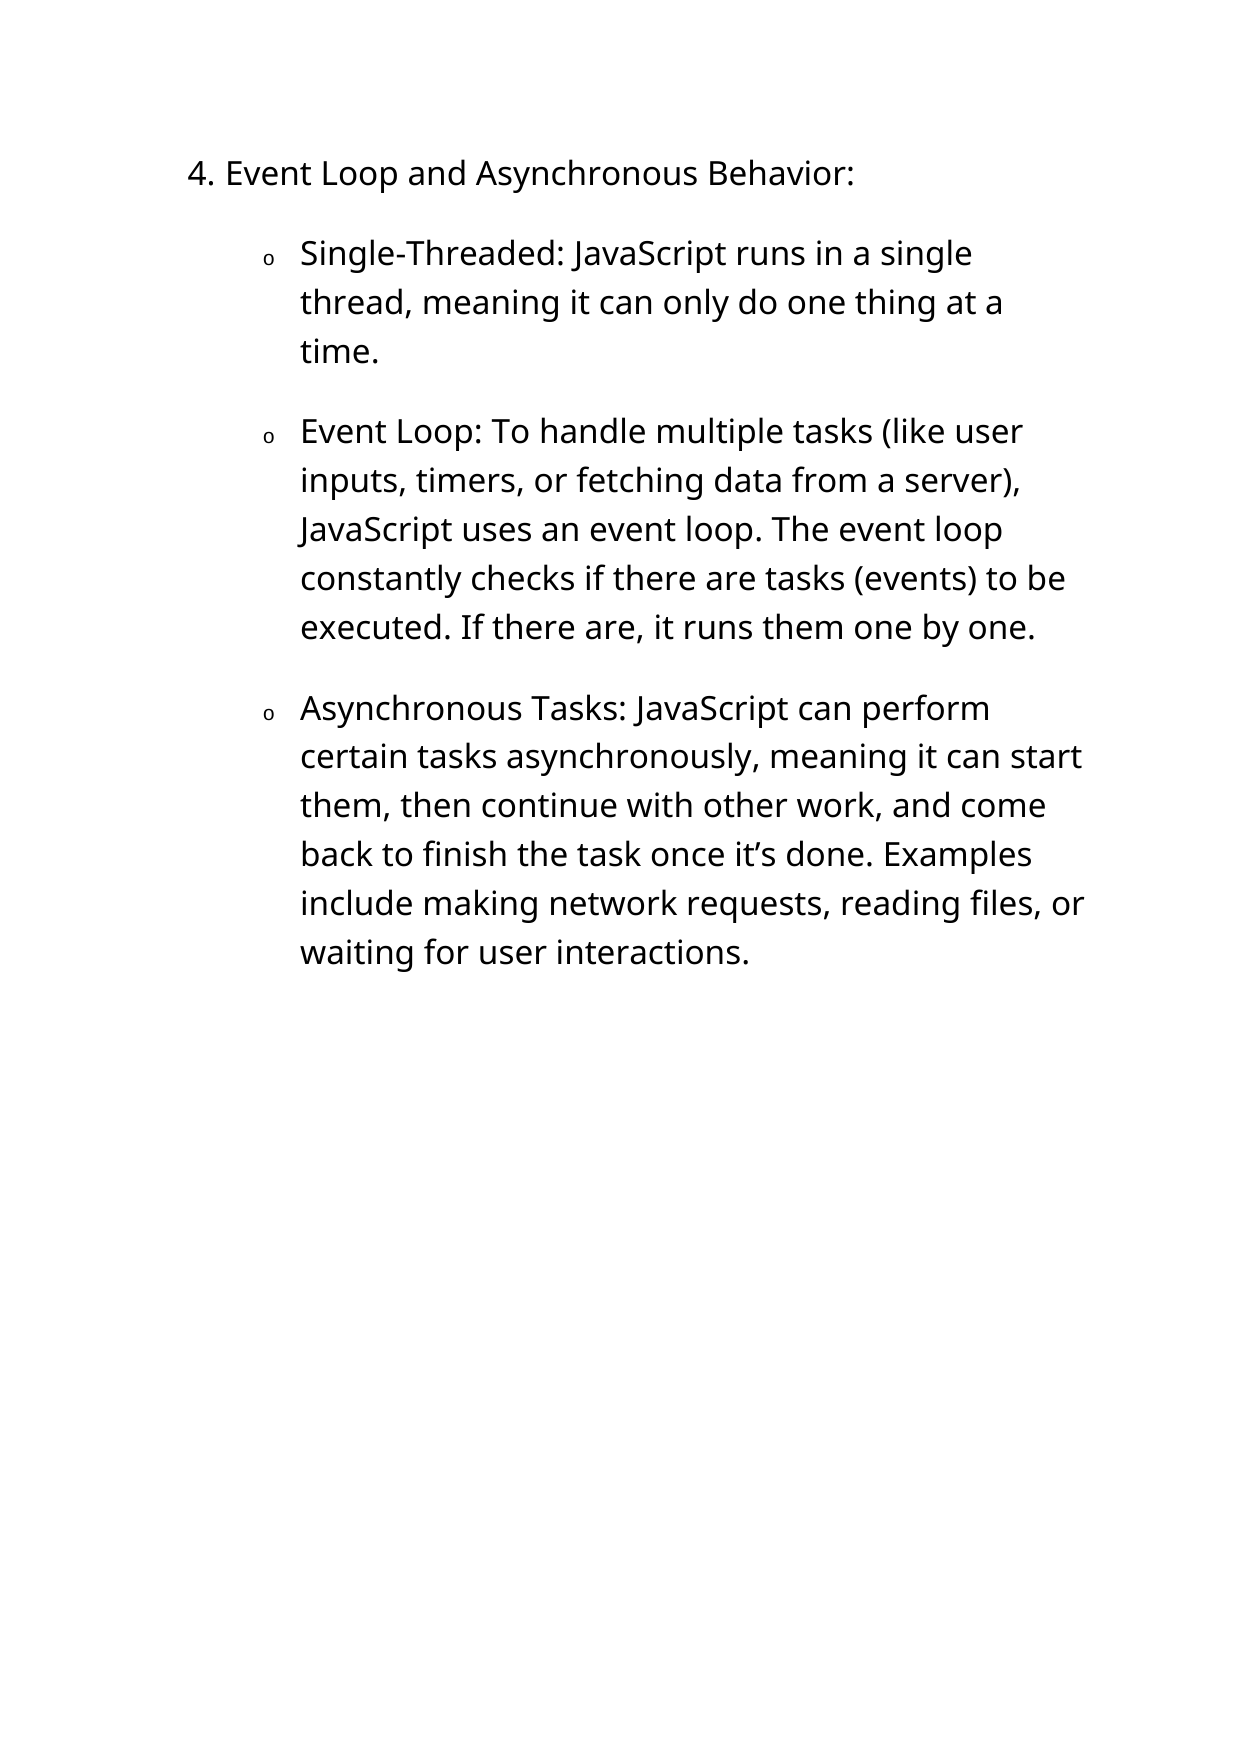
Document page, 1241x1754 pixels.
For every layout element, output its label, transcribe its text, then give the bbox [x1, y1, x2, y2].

subtitle Event Loop and Asynchronous Behavior: [187, 150, 1090, 195]
subtitle Single-Threaded: JavaScript runs in a single thread, meaning it can only do one thing at a time. [262, 230, 1090, 373]
subtitle Asynchronous Tasks: JavaScript can perform certain tasks asynchronously, meaning it can start them, then continue with other work, and come back to finish the task once it’s done. Examples include making network requests, reading files, or waiting for user interactions. [262, 684, 1090, 974]
subtitle Event Loop: To handle multiple tasks (like user inputs, timers, or fetching data from a server), JavaScript uses an event loop. The event loop constantly checks if there are tasks (events) to be executed. If there are, it runs them one by one. [262, 408, 1090, 649]
